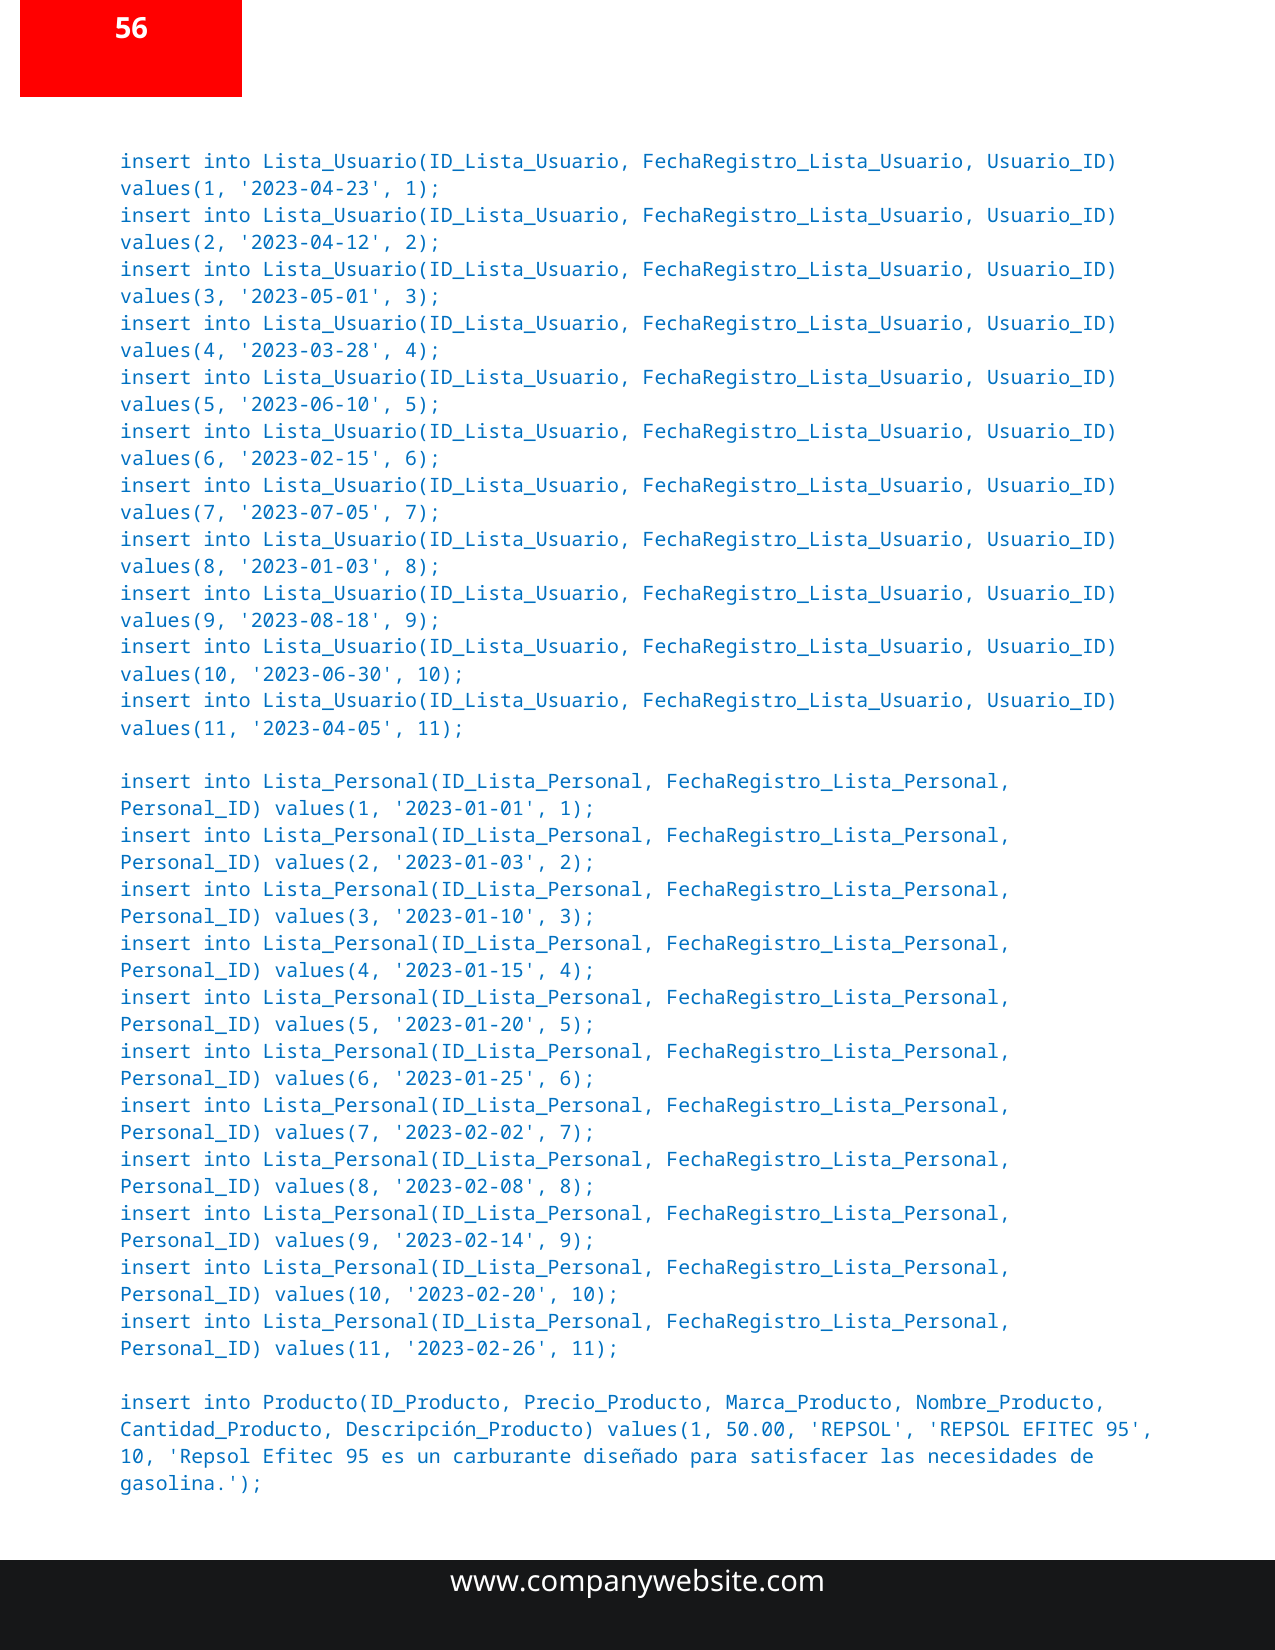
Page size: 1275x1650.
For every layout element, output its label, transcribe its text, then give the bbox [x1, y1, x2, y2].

text insert into Lista_Usuario(ID_Lista_Usuario, FechaRegistro_Lista_Usuario, Usuario_ID) values(10, '2023-06-30', 10); [120, 633, 1155, 687]
text insert into Lista_Usuario(ID_Lista_Usuario, FechaRegistro_Lista_Usuario, Usuario_ID) values(1, '2023-04-23', 1); [120, 147, 1155, 201]
text insert into Lista_Personal(ID_Lista_Personal, FechaRegistro_Lista_Personal, Personal_ID) values(7, '2023-02-02', 7); [120, 1091, 1155, 1145]
text insert into Lista_Usuario(ID_Lista_Usuario, FechaRegistro_Lista_Usuario, Usuario_ID) values(6, '2023-02-15', 6); [120, 417, 1155, 471]
text insert into Lista_Personal(ID_Lista_Personal, FechaRegistro_Lista_Personal, Personal_ID) values(9, '2023-02-14', 9); [120, 1199, 1155, 1253]
text insert into Lista_Usuario(ID_Lista_Usuario, FechaRegistro_Lista_Usuario, Usuario_ID) values(3, '2023-05-01', 3); [120, 255, 1155, 309]
text insert into Producto(ID_Producto, Precio_Producto, Marca_Producto, Nombre_Producto, Cantidad_Producto, Descripción_Producto) values(1, 50.00, 'REPSOL', 'REPSOL EFITEC 95', 10, 'Repsol Efitec 95 es un carburante diseñado para satisfacer las necesidades de gasolina.'); [120, 1388, 1155, 1496]
text insert into Lista_Personal(ID_Lista_Personal, FechaRegistro_Lista_Personal, Personal_ID) values(1, '2023-01-01', 1); [120, 768, 1155, 822]
text insert into Lista_Personal(ID_Lista_Personal, FechaRegistro_Lista_Personal, Personal_ID) values(4, '2023-01-15', 4); [120, 929, 1155, 983]
text insert into Lista_Personal(ID_Lista_Personal, FechaRegistro_Lista_Personal, Personal_ID) values(5, '2023-01-20', 5); [120, 983, 1155, 1037]
text insert into Lista_Personal(ID_Lista_Personal, FechaRegistro_Lista_Personal, Personal_ID) values(8, '2023-02-08', 8); [120, 1145, 1155, 1199]
text insert into Lista_Usuario(ID_Lista_Usuario, FechaRegistro_Lista_Usuario, Usuario_ID) values(7, '2023-07-05', 7); [120, 471, 1155, 525]
text insert into Lista_Usuario(ID_Lista_Usuario, FechaRegistro_Lista_Usuario, Usuario_ID) values(5, '2023-06-10', 5); [120, 363, 1155, 417]
text insert into Lista_Usuario(ID_Lista_Usuario, FechaRegistro_Lista_Usuario, Usuario_ID) values(8, '2023-01-03', 8); [120, 525, 1155, 579]
text insert into Lista_Personal(ID_Lista_Personal, FechaRegistro_Lista_Personal, Personal_ID) values(11, '2023-02-26', 11); [120, 1307, 1155, 1361]
text insert into Lista_Usuario(ID_Lista_Usuario, FechaRegistro_Lista_Usuario, Usuario_ID) values(9, '2023-08-18', 9); [120, 579, 1155, 633]
text insert into Lista_Personal(ID_Lista_Personal, FechaRegistro_Lista_Personal, Personal_ID) values(6, '2023-01-25', 6); [120, 1037, 1155, 1091]
text insert into Lista_Usuario(ID_Lista_Usuario, FechaRegistro_Lista_Usuario, Usuario_ID) values(2, '2023-04-12', 2); [120, 201, 1155, 255]
text insert into Lista_Personal(ID_Lista_Personal, FechaRegistro_Lista_Personal, Personal_ID) values(10, '2023-02-20', 10); [120, 1253, 1155, 1307]
text insert into Lista_Personal(ID_Lista_Personal, FechaRegistro_Lista_Personal, Personal_ID) values(3, '2023-01-10', 3); [120, 876, 1155, 929]
text insert into Lista_Usuario(ID_Lista_Usuario, FechaRegistro_Lista_Usuario, Usuario_ID) values(11, '2023-04-05', 11); [120, 687, 1155, 741]
text insert into Lista_Usuario(ID_Lista_Usuario, FechaRegistro_Lista_Usuario, Usuario_ID) values(4, '2023-03-28', 4); [120, 309, 1155, 363]
text insert into Lista_Personal(ID_Lista_Personal, FechaRegistro_Lista_Personal, Personal_ID) values(2, '2023-01-03', 2); [120, 822, 1155, 876]
